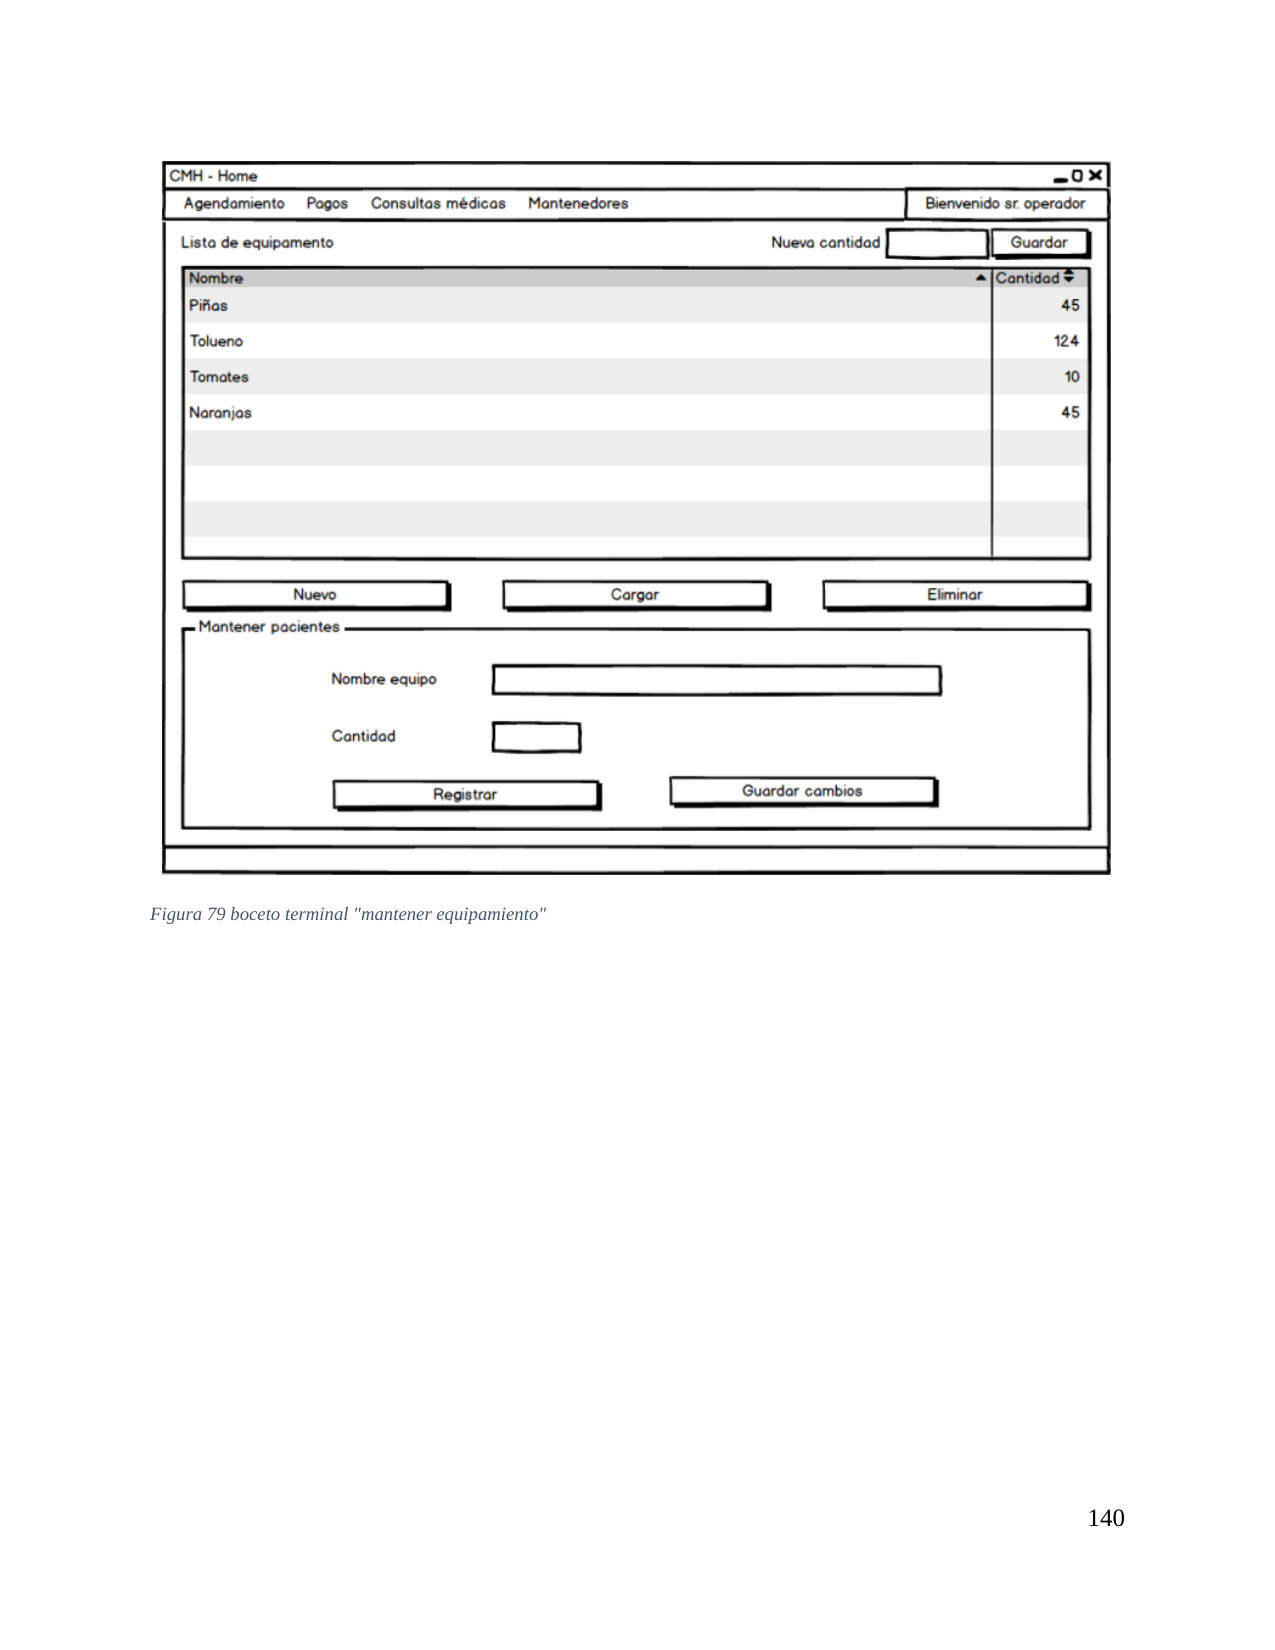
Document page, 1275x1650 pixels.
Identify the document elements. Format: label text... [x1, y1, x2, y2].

picture [150, 150, 1123, 903]
text Figura 79 boceto terminal "mantener equipamiento" [150, 902, 1125, 924]
